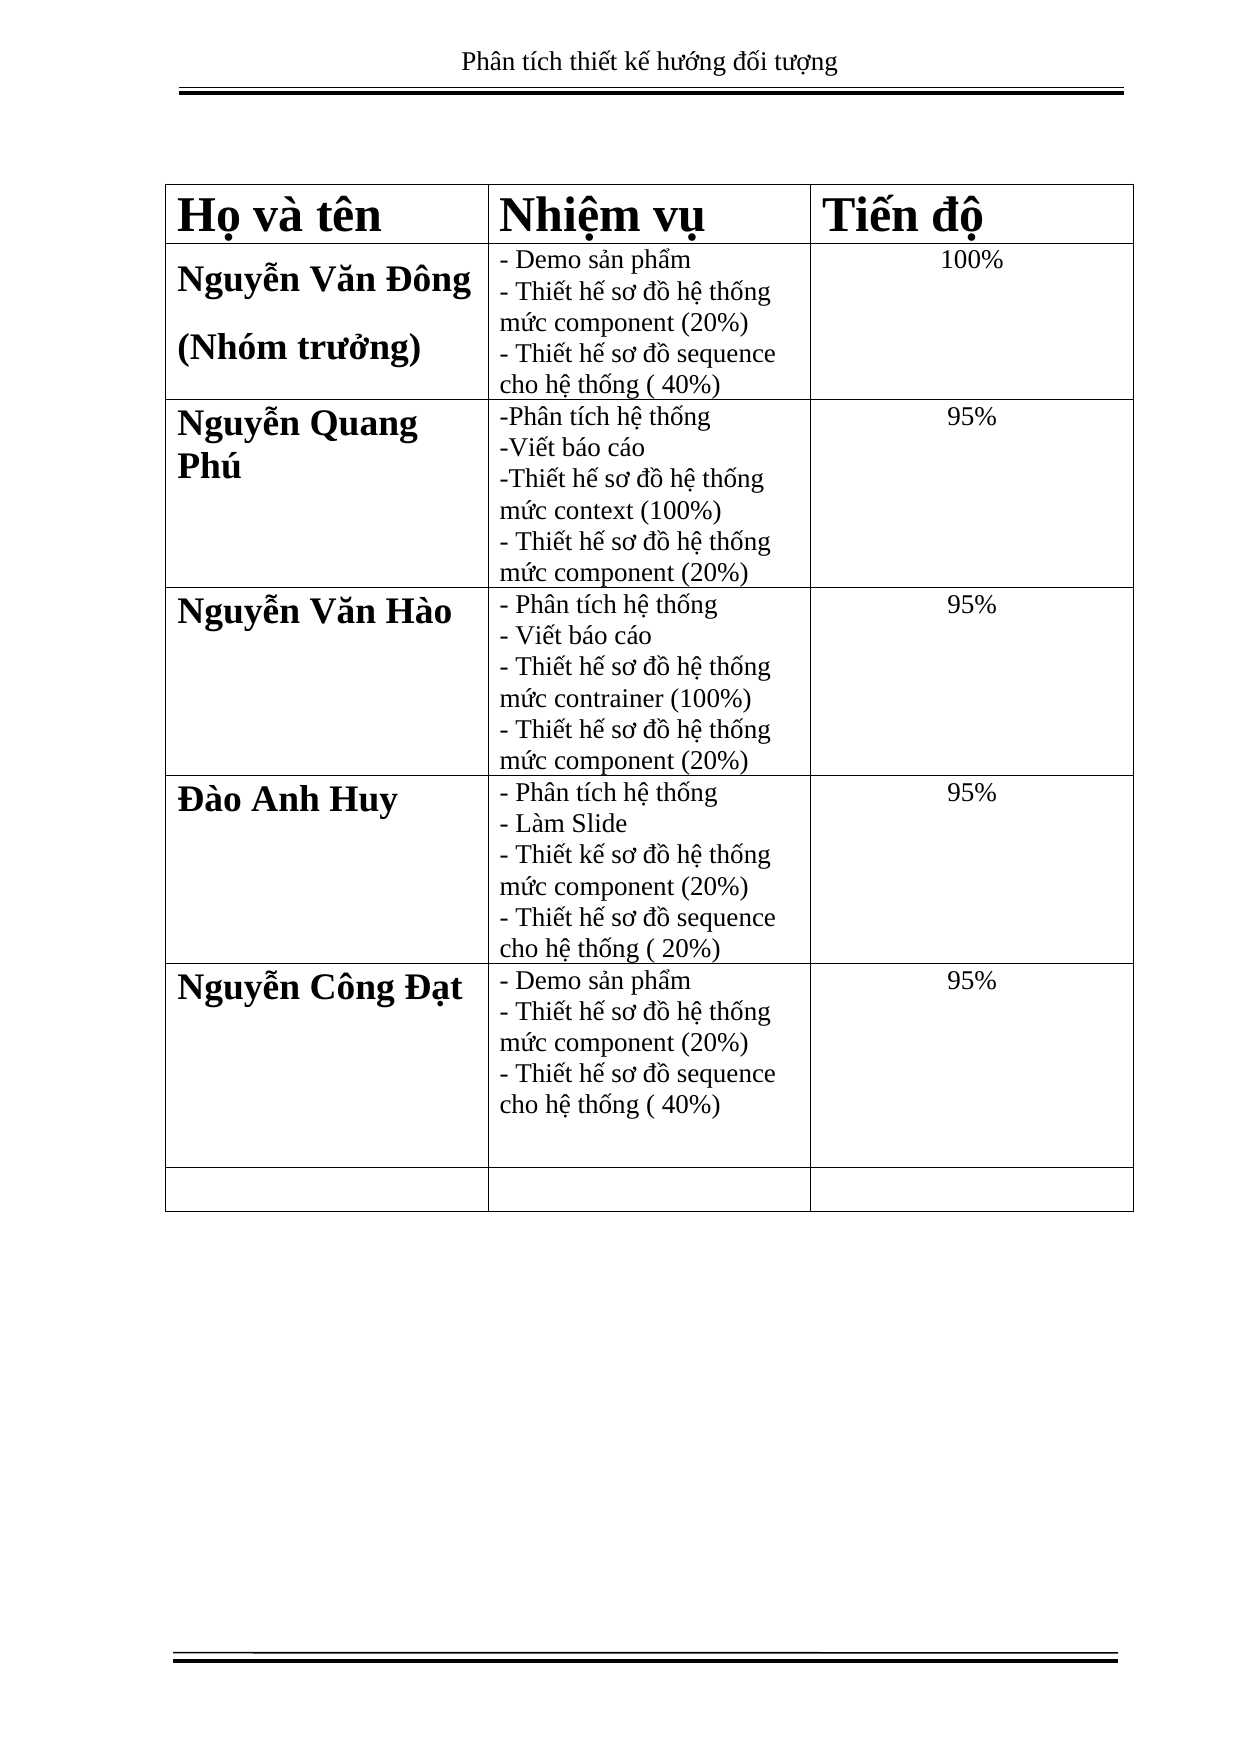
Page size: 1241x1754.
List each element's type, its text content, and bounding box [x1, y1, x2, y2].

table_cell 95% [811, 588, 1133, 775]
table_cell - Demo sản phẩm - Thiết hế sơ đồ hệ thống mức component (20%) - Thiết hế sơ đồ sequence cho hệ thống ( 40%) [489, 964, 810, 1167]
table_cell Nguyễn Văn Hào [166, 588, 488, 775]
table_cell 95% [811, 964, 1133, 1167]
table_cell [489, 1168, 810, 1211]
table_cell - Phân tích hệ thống - Làm Slide - Thiết kế sơ đồ hệ thống mức component (20%) - Thiết hế sơ đồ sequence cho hệ thống ( 20%) [489, 776, 810, 963]
table_cell Nguyễn Văn Đông (Nhóm trưởng) [166, 244, 488, 399]
table_cell [166, 1168, 488, 1211]
table_cell - Phân tích hệ thống - Viết báo cáo - Thiết hế sơ đồ hệ thống mức contrainer (100%) - Thiết hế sơ đồ hệ thống mức component (20%) [489, 588, 810, 775]
table_header Họ và tên [166, 185, 488, 242]
table_cell Nguyễn Công Đạt [166, 964, 488, 1167]
table_cell 95% [811, 776, 1133, 963]
table_cell Nguyễn Quang Phú [166, 400, 488, 587]
table_cell 100% [811, 244, 1133, 399]
table_cell Đào Anh Huy [166, 776, 488, 963]
table_cell 95% [811, 400, 1133, 587]
table_header Tiến độ [811, 185, 1133, 242]
table_cell [811, 1168, 1133, 1211]
table_header Nhiệm vụ [489, 185, 810, 242]
table_cell - Demo sản phẩm - Thiết hế sơ đồ hệ thống mức component (20%) - Thiết hế sơ đồ sequence cho hệ thống ( 40%) [489, 244, 810, 399]
table_cell -Phân tích hệ thống -Viết báo cáo -Thiết hế sơ đồ hệ thống mức context (100%) - Thiết hế sơ đồ hệ thống mức component (20%) [489, 400, 810, 587]
